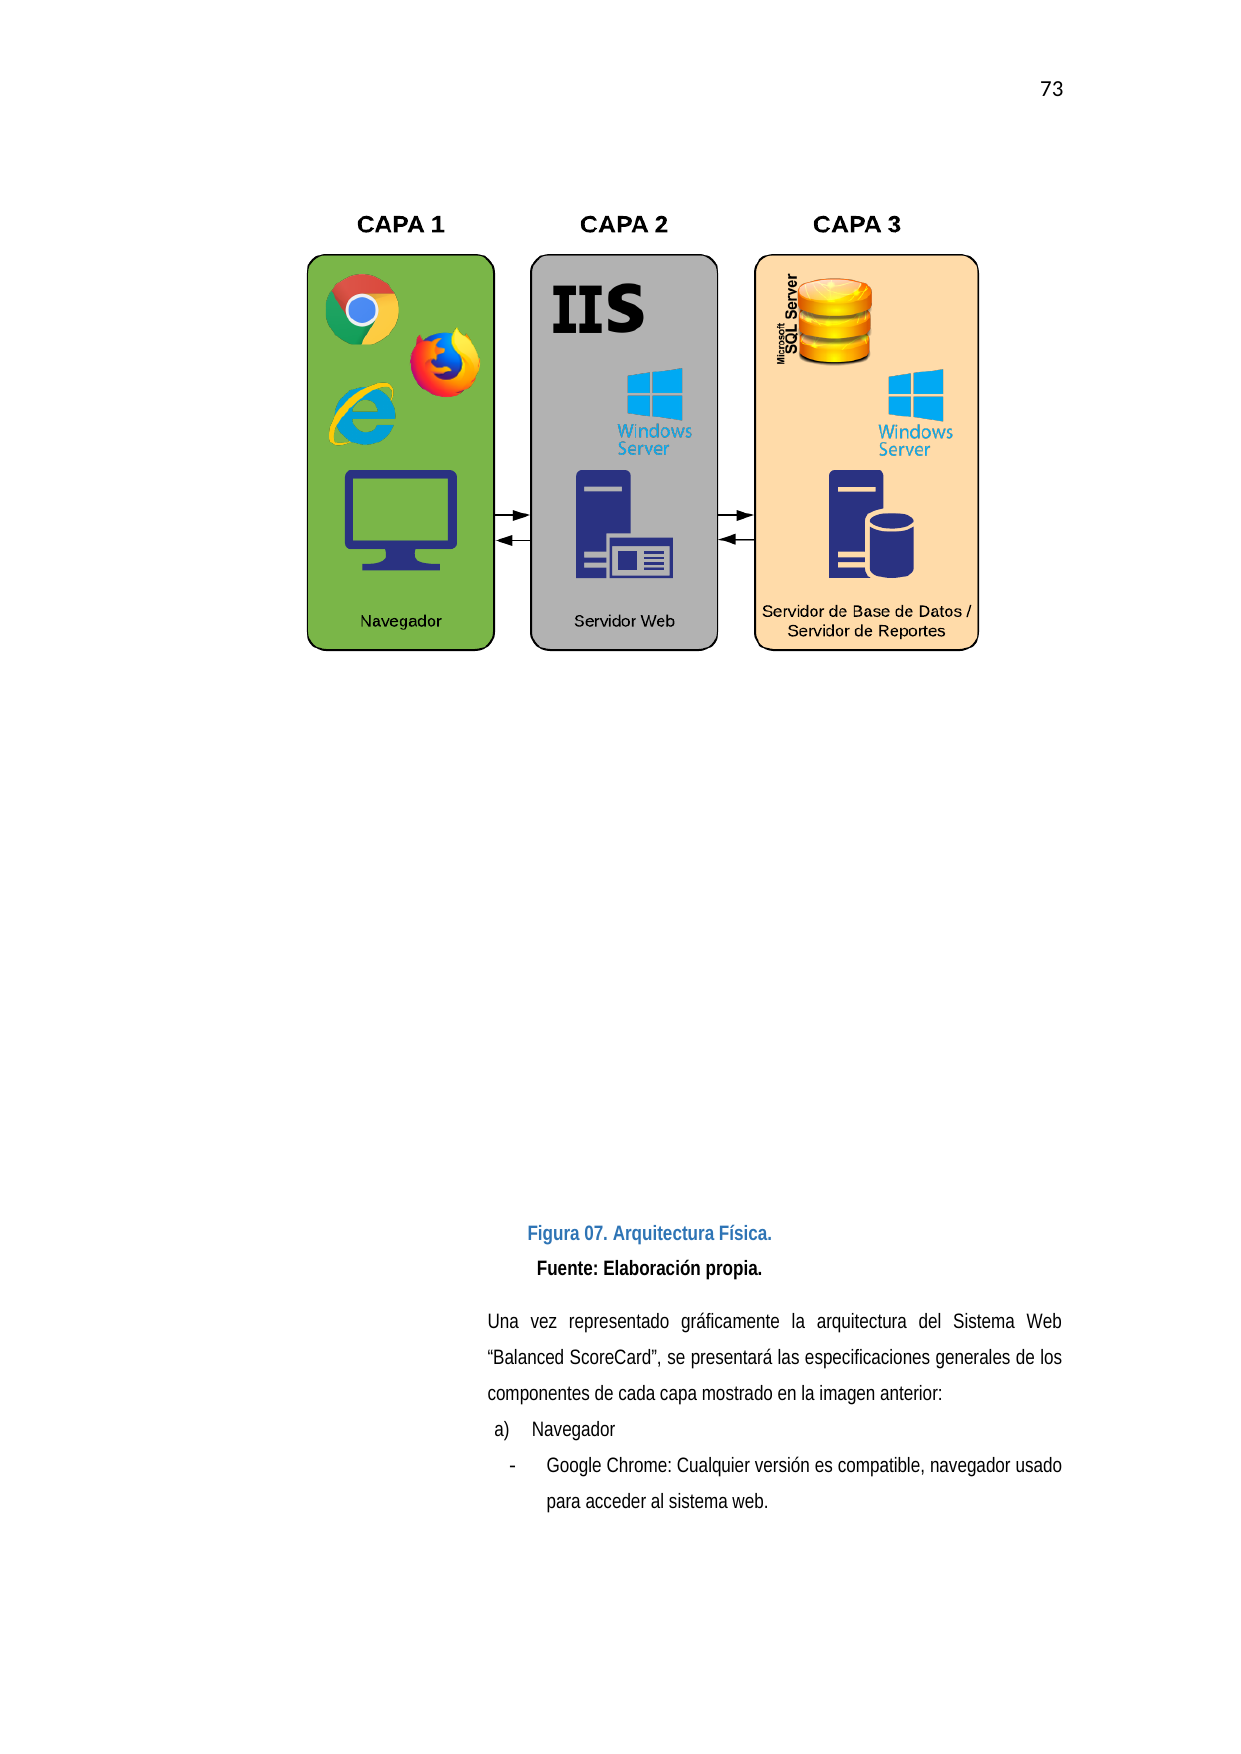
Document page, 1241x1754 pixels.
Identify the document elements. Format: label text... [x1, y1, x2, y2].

list Navegador [494, 1417, 1063, 1441]
list Google Chrome: Cualquier versión es compatible, navegador usado para acceder al sistema web. [509, 1453, 1063, 1513]
text Fuente: Elaboración propia. [236, 1256, 1063, 1280]
text Figura 07. Arquitectura Física. [236, 1220, 1063, 1244]
list Una vez representado gráficamente la arquitectura del Sistema Web “Balanced ScoreCard”, se presentará las especificaciones generales de los componentes de cada capa mostrado en la imagen anterior: [487, 1309, 1063, 1405]
picture [288, 196, 994, 673]
